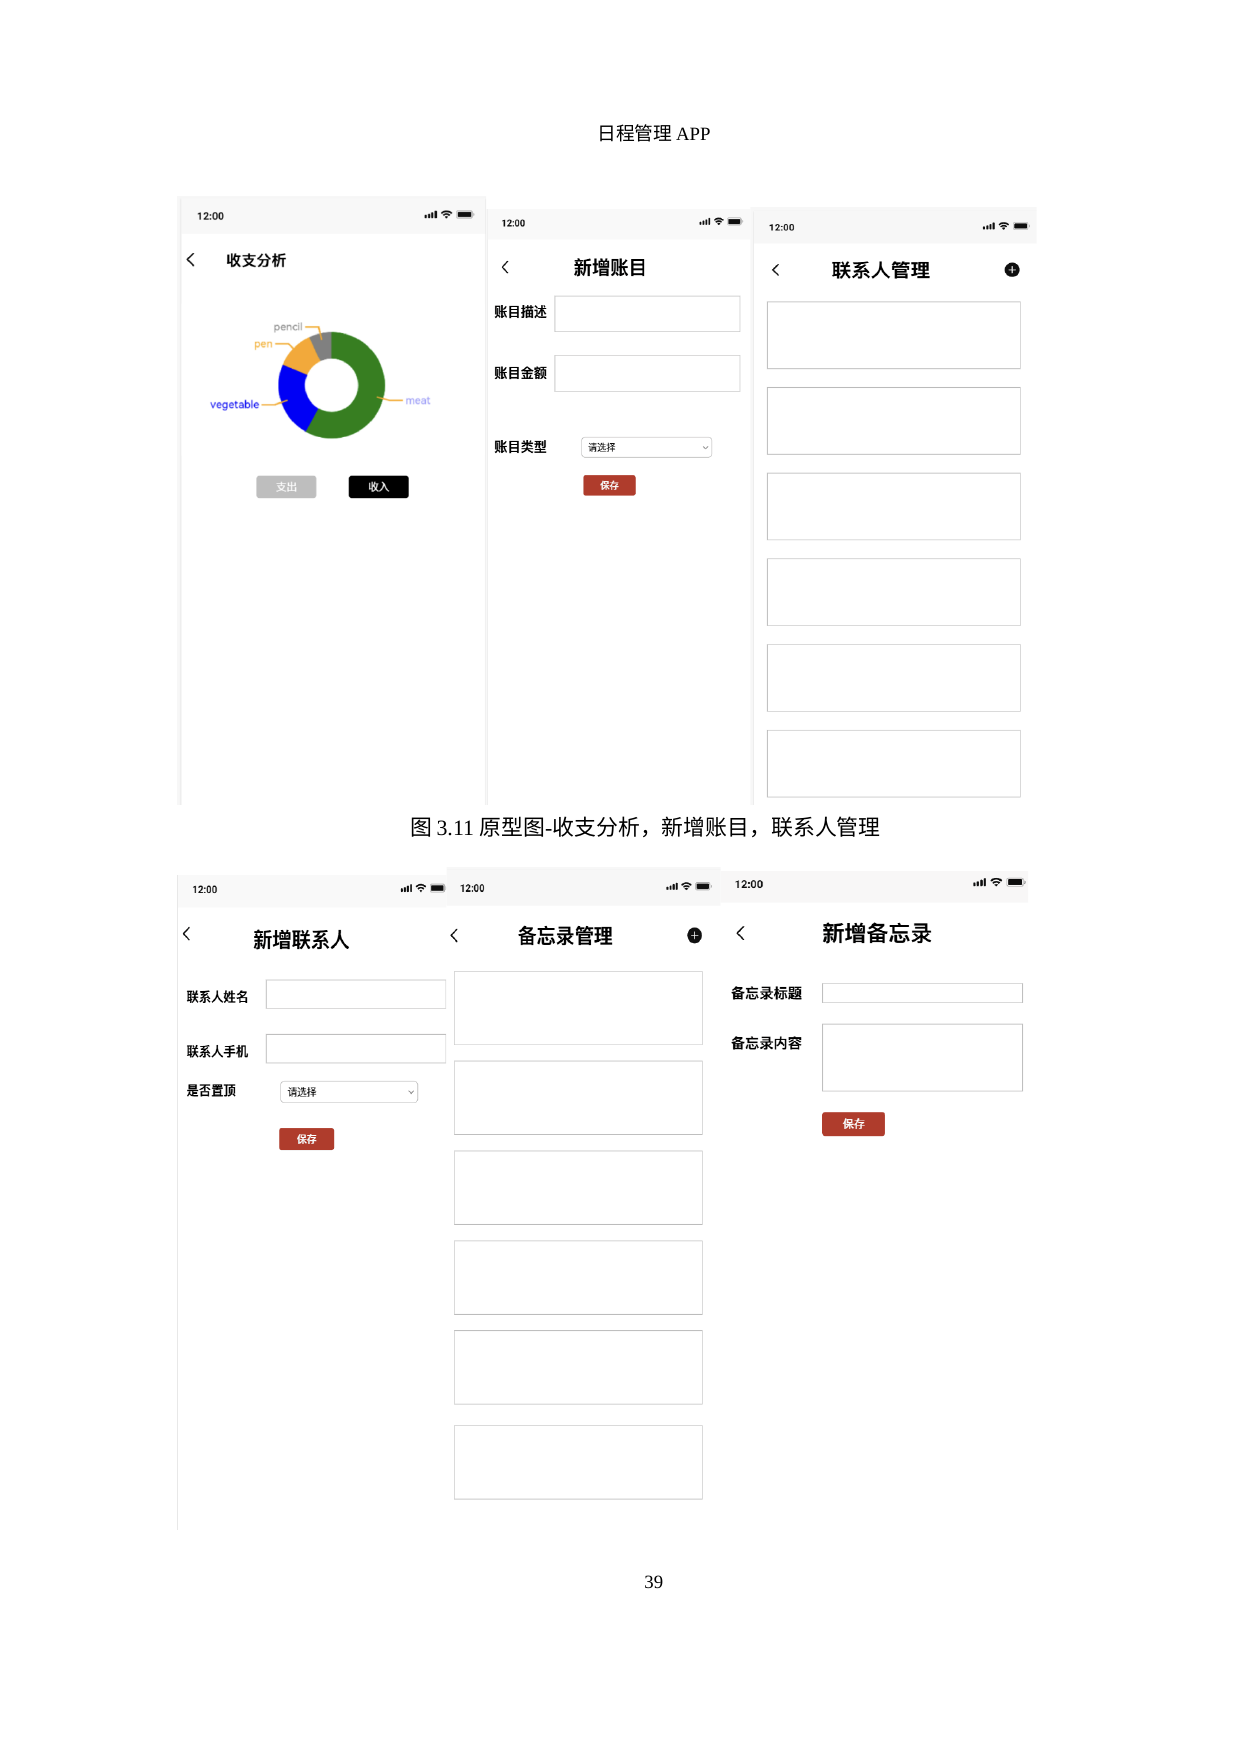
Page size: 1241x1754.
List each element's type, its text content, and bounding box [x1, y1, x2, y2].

picture [177, 196, 1037, 805]
text 图3.11 原型图-收支分析，新增账目，联系人管理 [177, 809, 1093, 842]
picture [177, 867, 1029, 1530]
